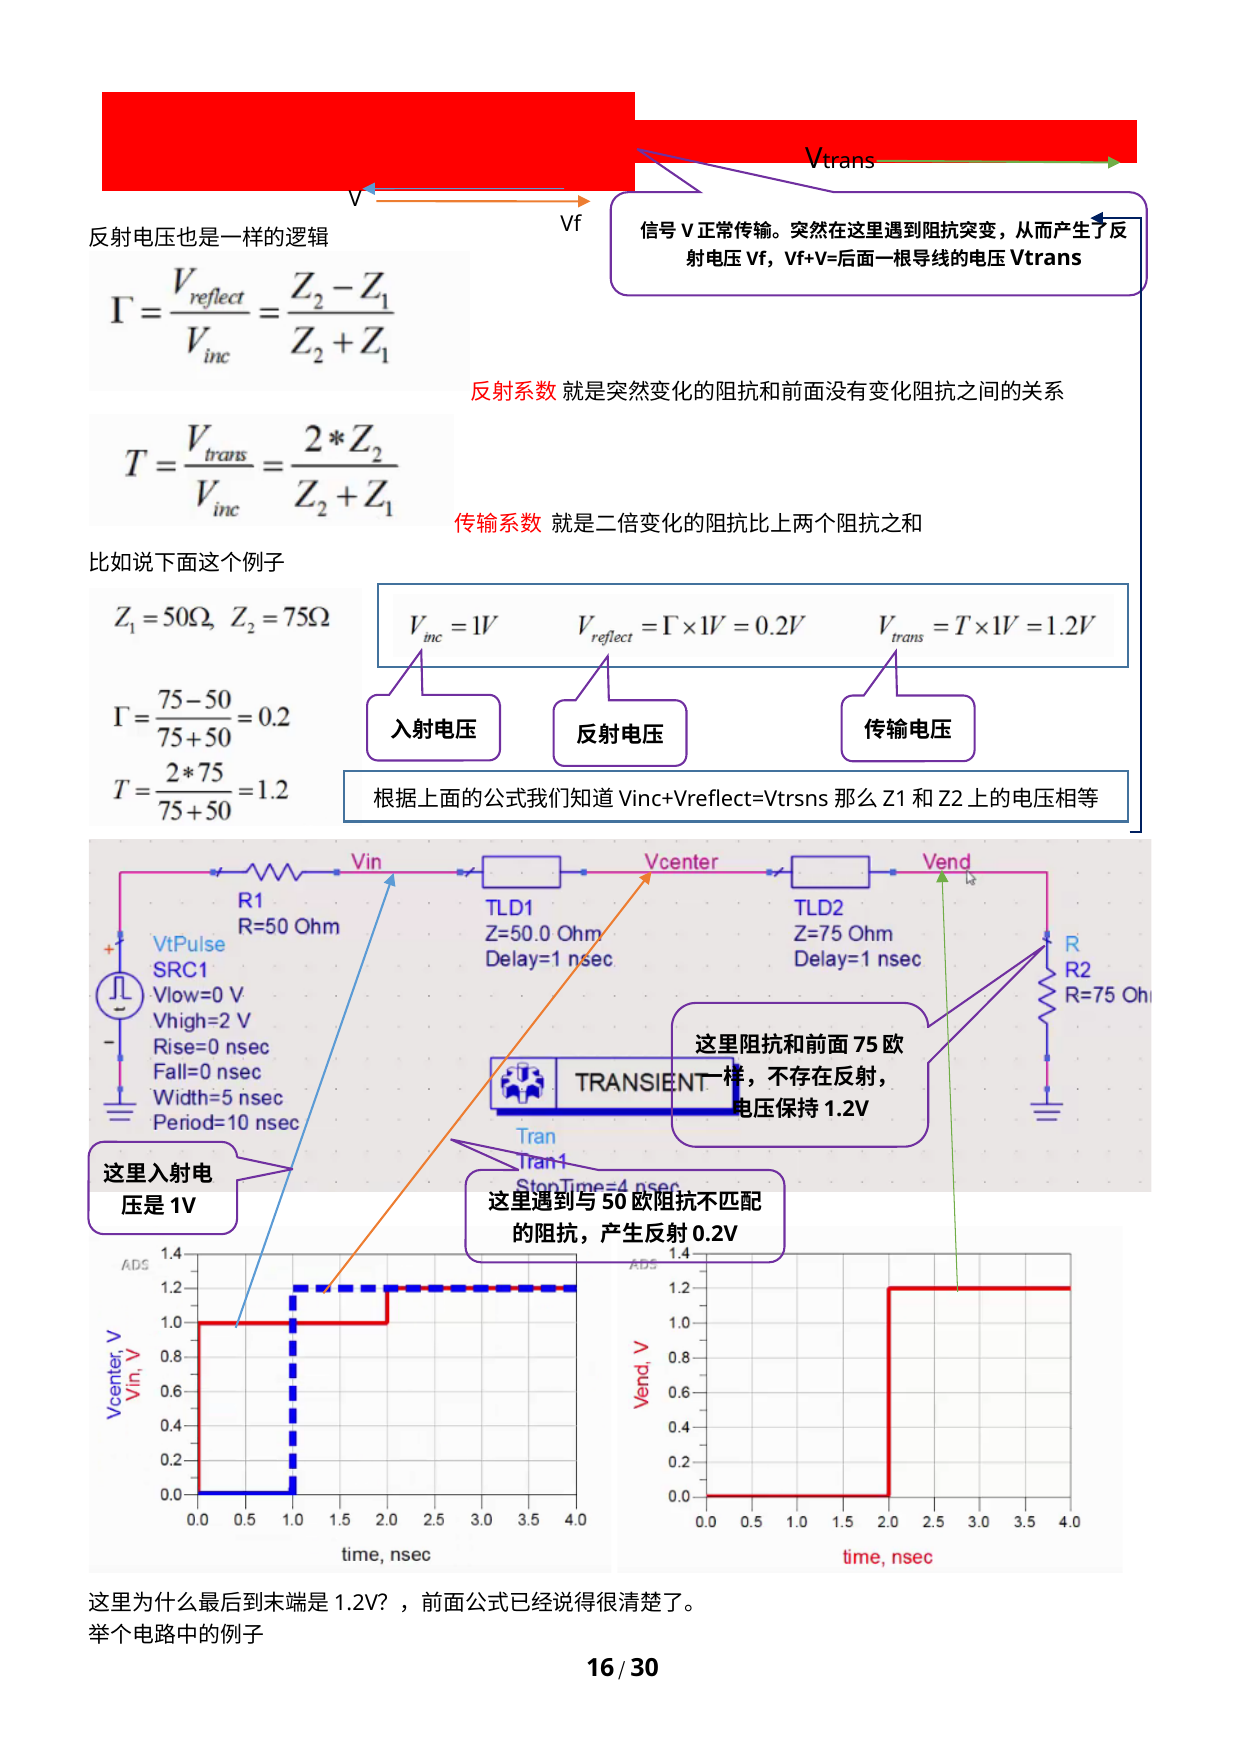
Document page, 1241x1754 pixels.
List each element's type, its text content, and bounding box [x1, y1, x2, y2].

picture [88, 1226, 612, 1573]
picture [948, 958, 1030, 1039]
picture [467, 1226, 612, 1261]
picture [727, 1226, 734, 1236]
picture [696, 1228, 700, 1239]
picture [90, 1143, 282, 1192]
text 这里为什么最后到末端是1.2V？，前面公式已经说得很清楚了。 [89, 1584, 1152, 1617]
picture [239, 1172, 288, 1192]
text 举个电路中的例子 [89, 1617, 1152, 1649]
picture [467, 1145, 783, 1192]
picture [88, 839, 1152, 1192]
picture [88, 414, 455, 526]
picture [88, 588, 363, 826]
text 比如说下面这个例子 [89, 544, 1140, 577]
text 反射电压也是一样的逻辑 [89, 219, 609, 252]
picture [88, 251, 470, 391]
picture [93, 1226, 233, 1233]
picture [345, 772, 363, 820]
picture [673, 1004, 947, 1145]
text 反射电压也是一样的逻辑 [612, 219, 1140, 252]
picture [617, 1226, 1123, 1573]
picture [393, 594, 1115, 657]
picture [617, 1226, 783, 1261]
